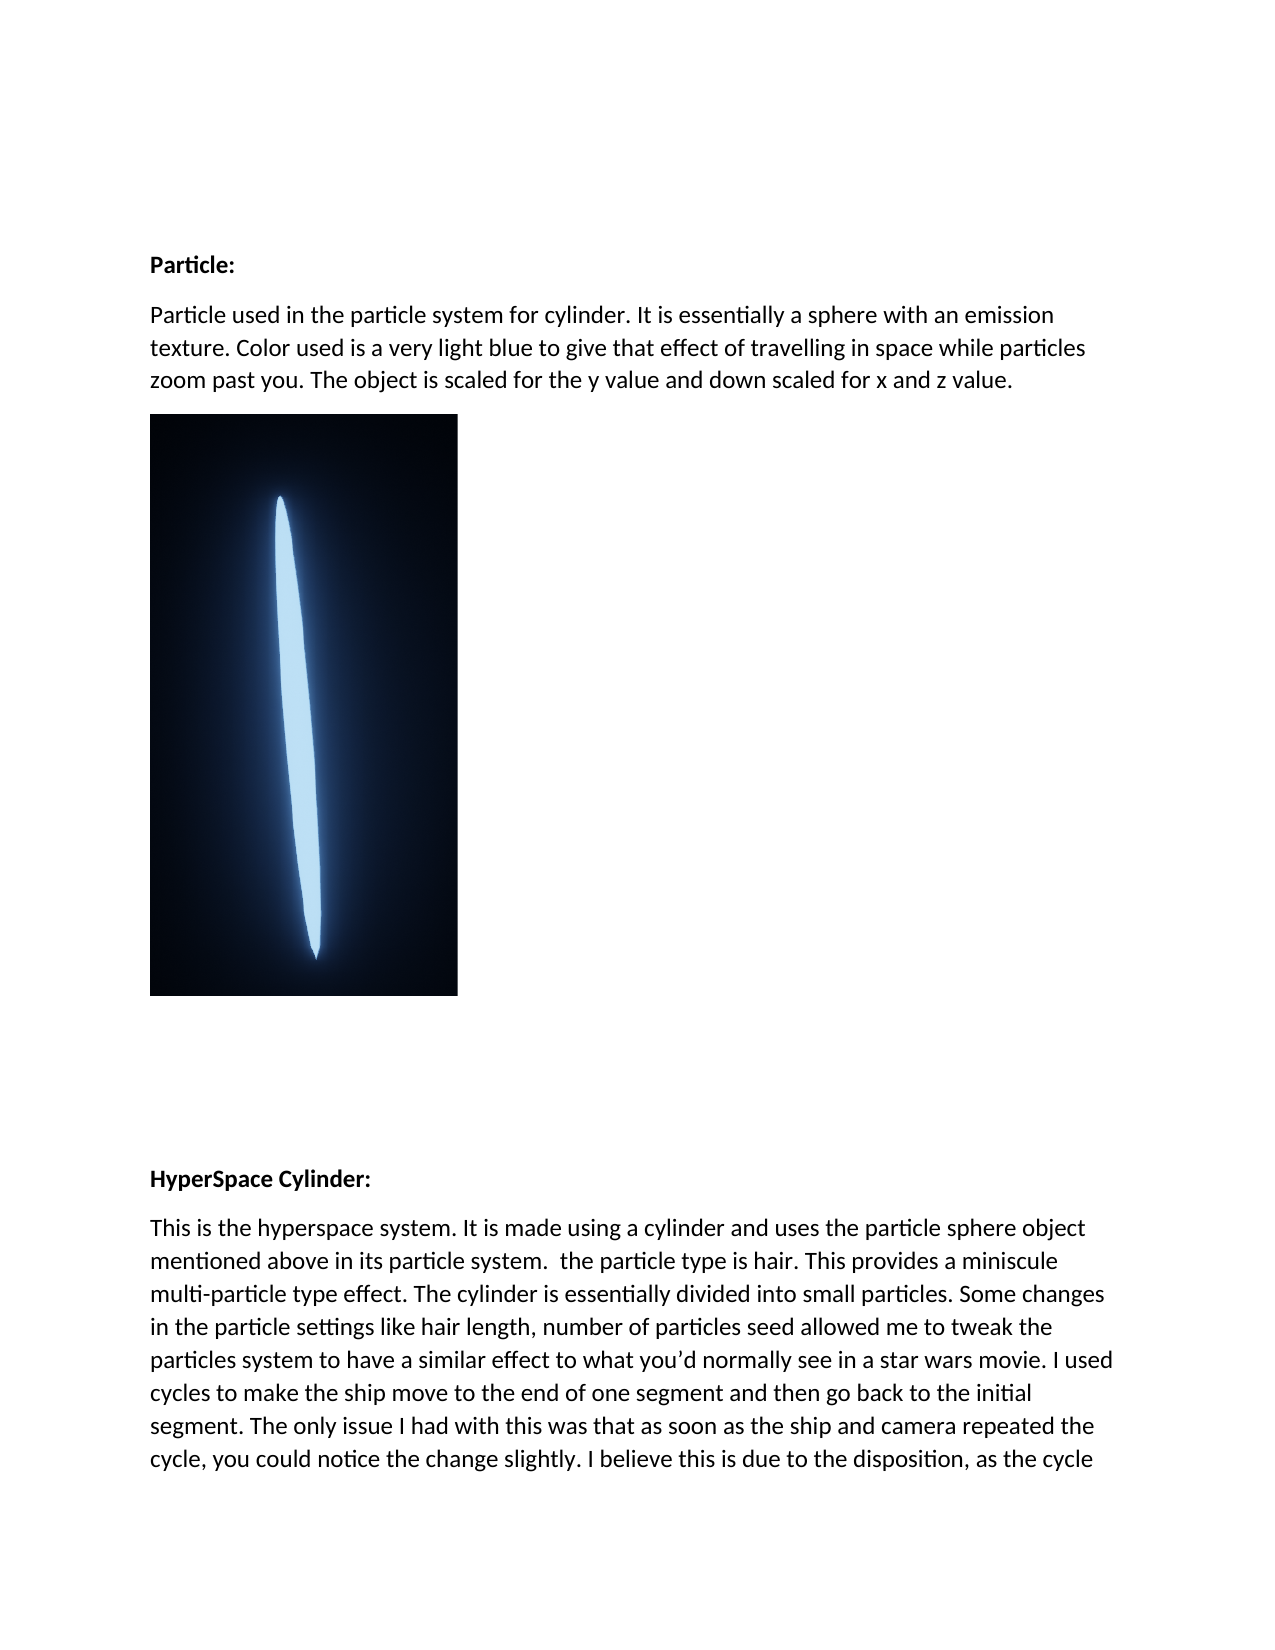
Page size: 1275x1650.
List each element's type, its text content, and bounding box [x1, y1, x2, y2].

text Particle used in the particle system for cylinder. It is essentially a sphere with an emission texture. Color used is a very light blue to give that effect of travelling in space while particles zoom past you. The object is scaled for the y value and down scaled for x and z value. [150, 299, 1125, 395]
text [150, 1213, 1125, 1473]
text Particle: [150, 249, 1125, 280]
picture [150, 414, 458, 996]
text HyperSpace Cylinder: [150, 1163, 1125, 1193]
